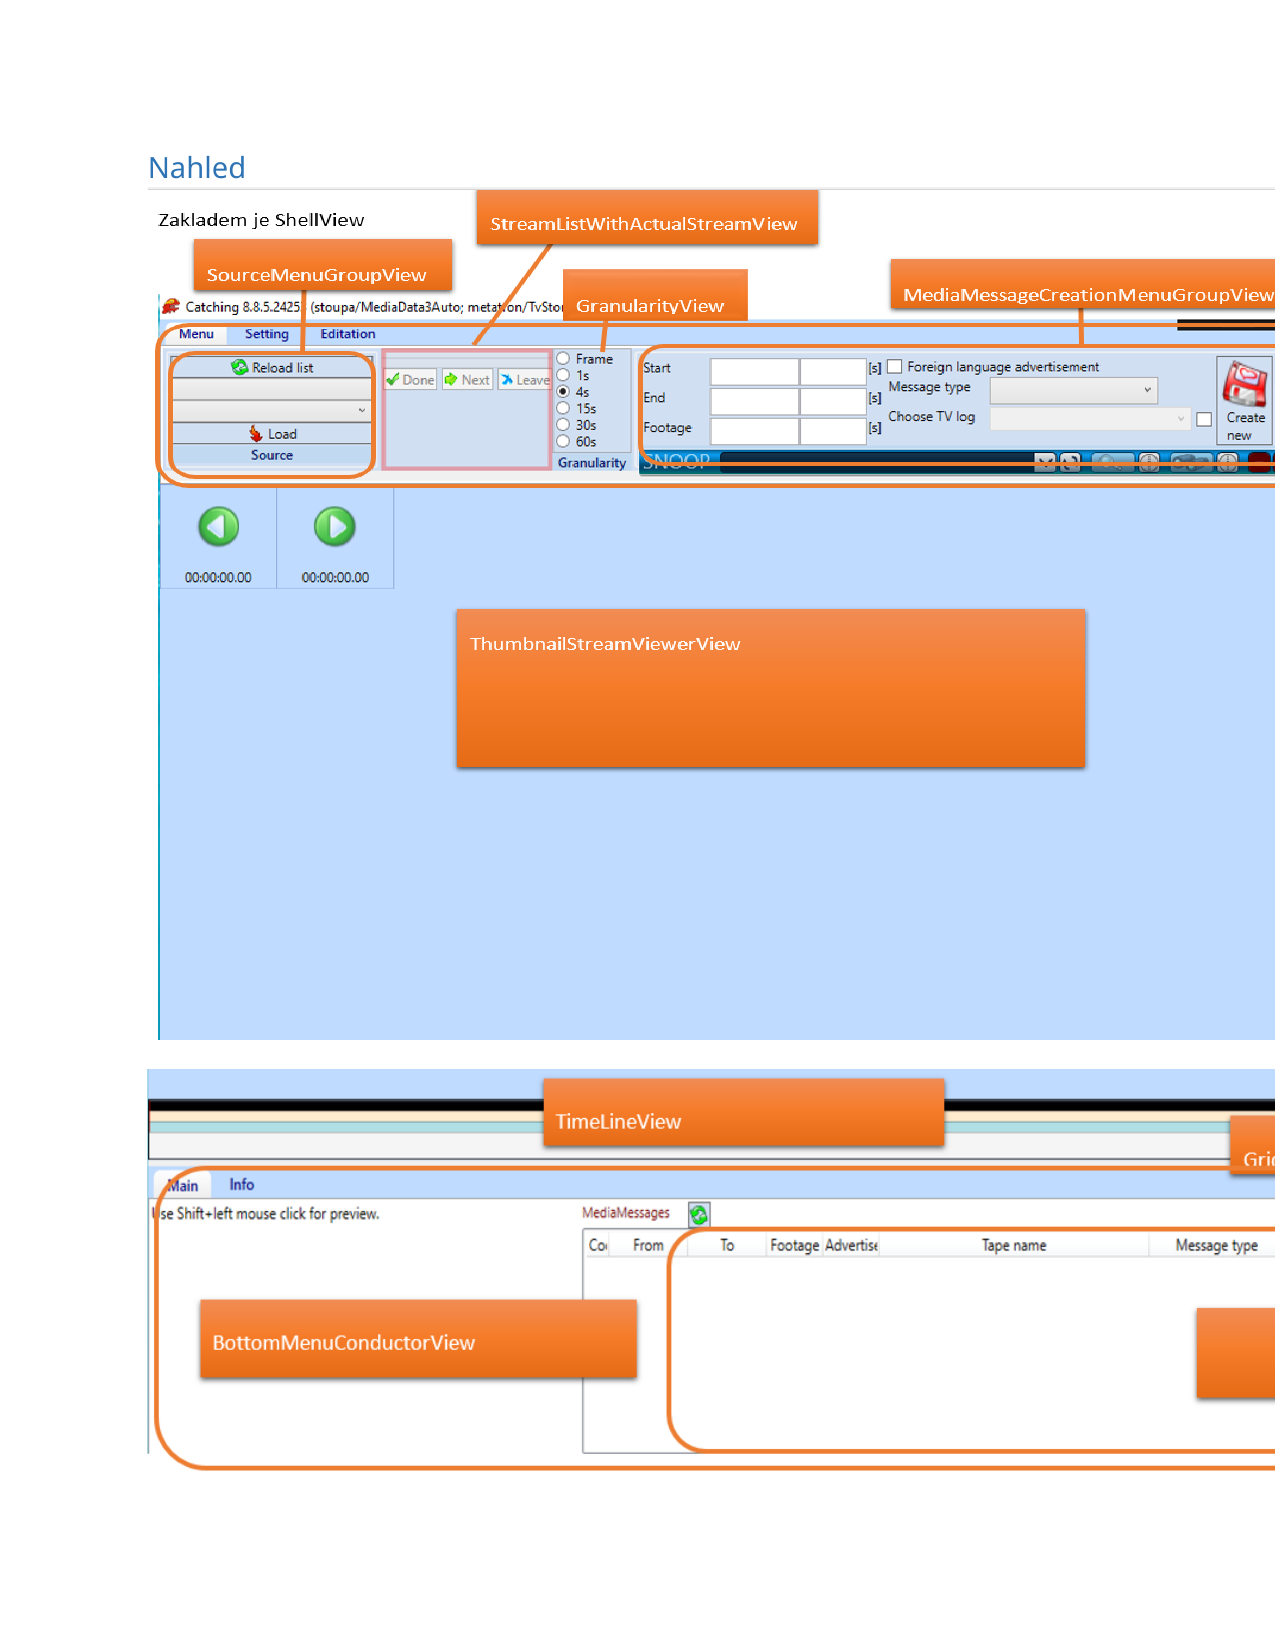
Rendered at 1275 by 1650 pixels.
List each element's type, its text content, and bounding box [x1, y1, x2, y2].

subtitle Nahled [148, 148, 1127, 187]
picture [147, 187, 1275, 1040]
picture [147, 1069, 1275, 1479]
